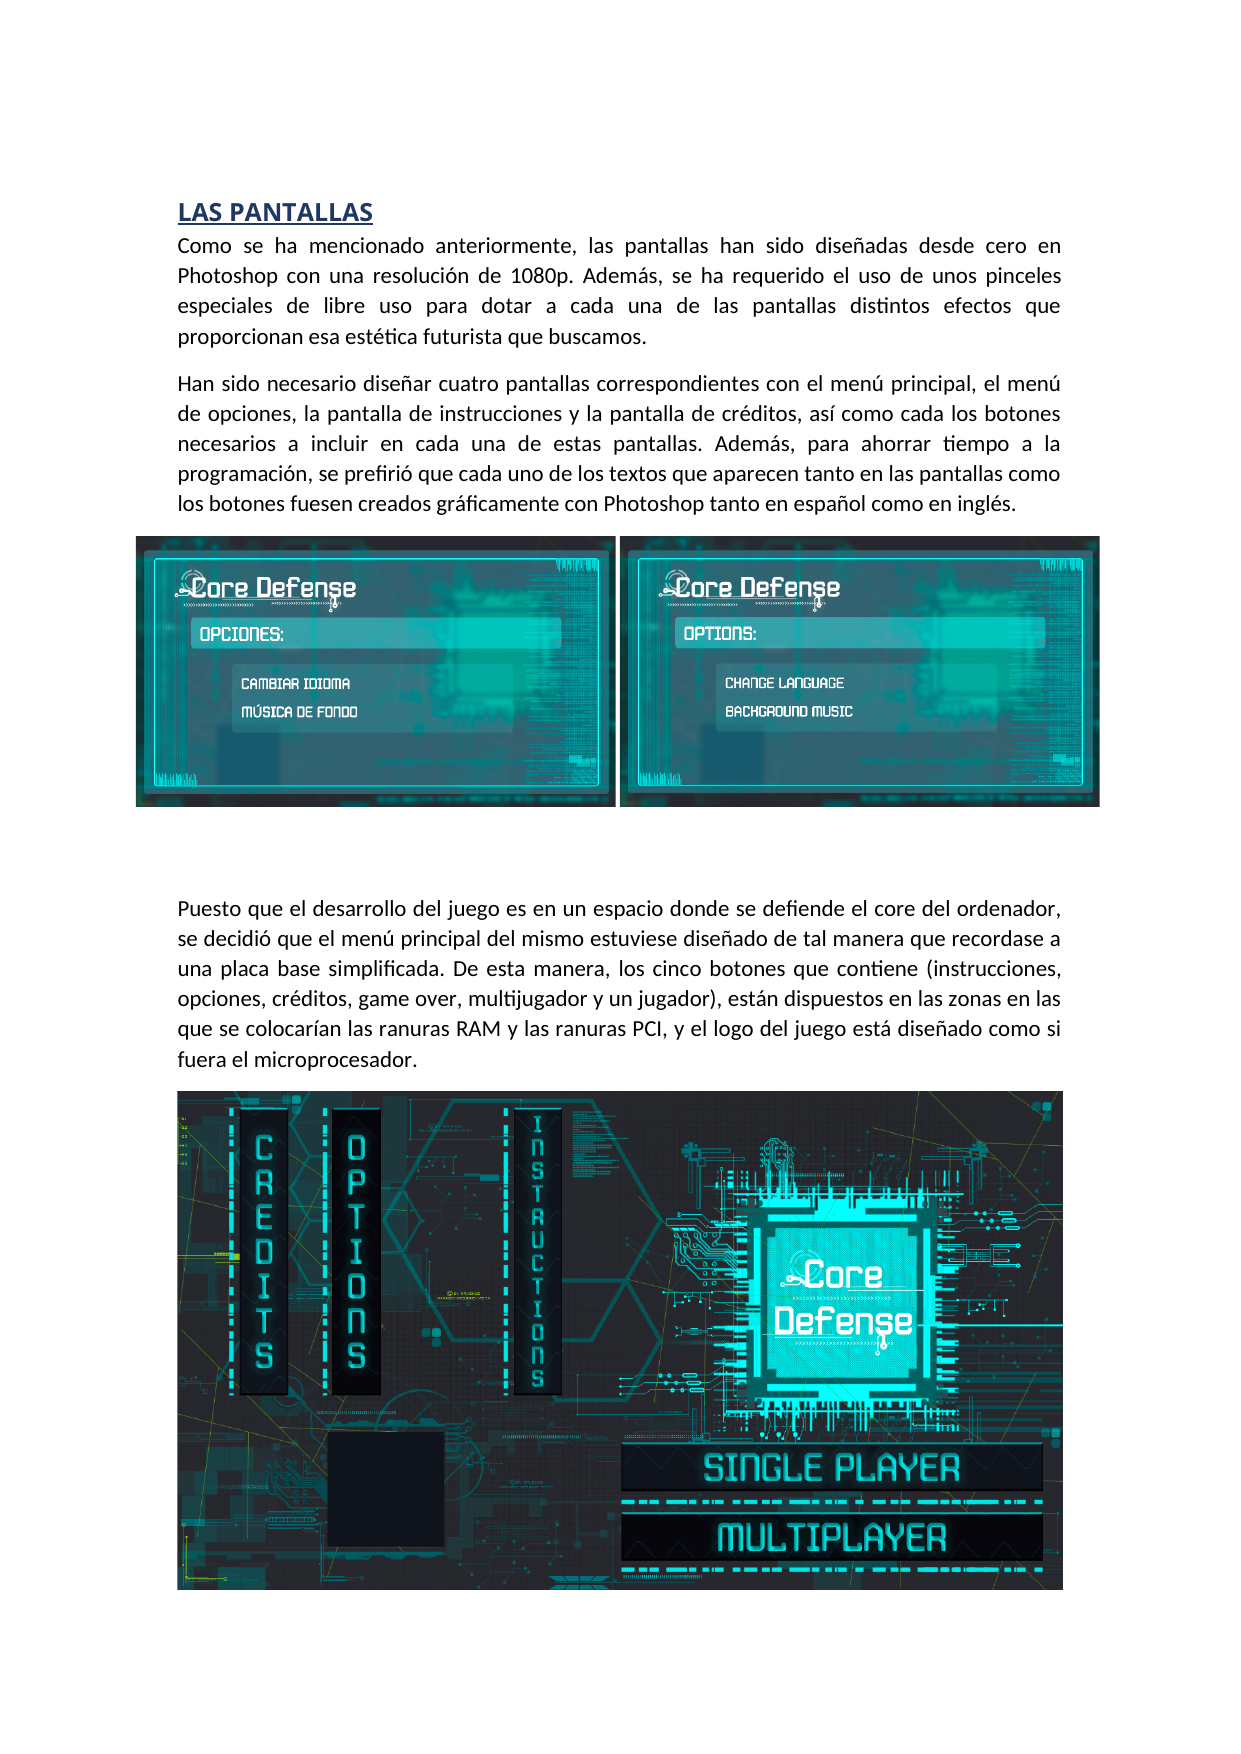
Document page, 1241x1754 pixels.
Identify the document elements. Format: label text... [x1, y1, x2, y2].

text Han sido necesario diseñar cuatro pantallas correspondientes con el menú principal, el menú de opciones, la pantalla de instrucciones y la pantalla de créditos, así como cada los botones necesarios a incluir en cada una de estas pantallas. Además, para ahorrar tiempo a la programación, se prefirió que cada uno de los textos que aparecen tanto en las pantallas como los botones fuesen creados gráficamente con Photoshop tanto en español como en inglés. [177, 369, 1063, 518]
subtitle LAS PANTALLAS [177, 194, 1063, 228]
text Como se ha mencionado anteriormente, las pantallas han sido diseñadas desde cero en Photoshop con una resolución de 1080p. Además, se ha requerido el uso de unos pinceles especiales de libre uso para dotar a cada una de las pantallas distintos efectos que proporcionan esa estética futurista que buscamos. [177, 231, 1063, 350]
picture [134, 536, 615, 806]
picture [177, 1091, 1063, 1590]
picture [618, 536, 1099, 806]
text Puesto que el desarrollo del juego es en un espacio donde se defiende el core del ordenador, se decidió que el menú principal del mismo estuviese diseñado de tal manera que recordase a una placa base simplificada. De esta manera, los cinco botones que contiene (instrucciones, opciones, créditos, game over, multijugador y un jugador), están dispuestos en las zonas en las que se colocarían las ranuras RAM y las ranuras PCI, y el logo del juego está diseñado como si fuera el microprocesador. [177, 894, 1063, 1073]
